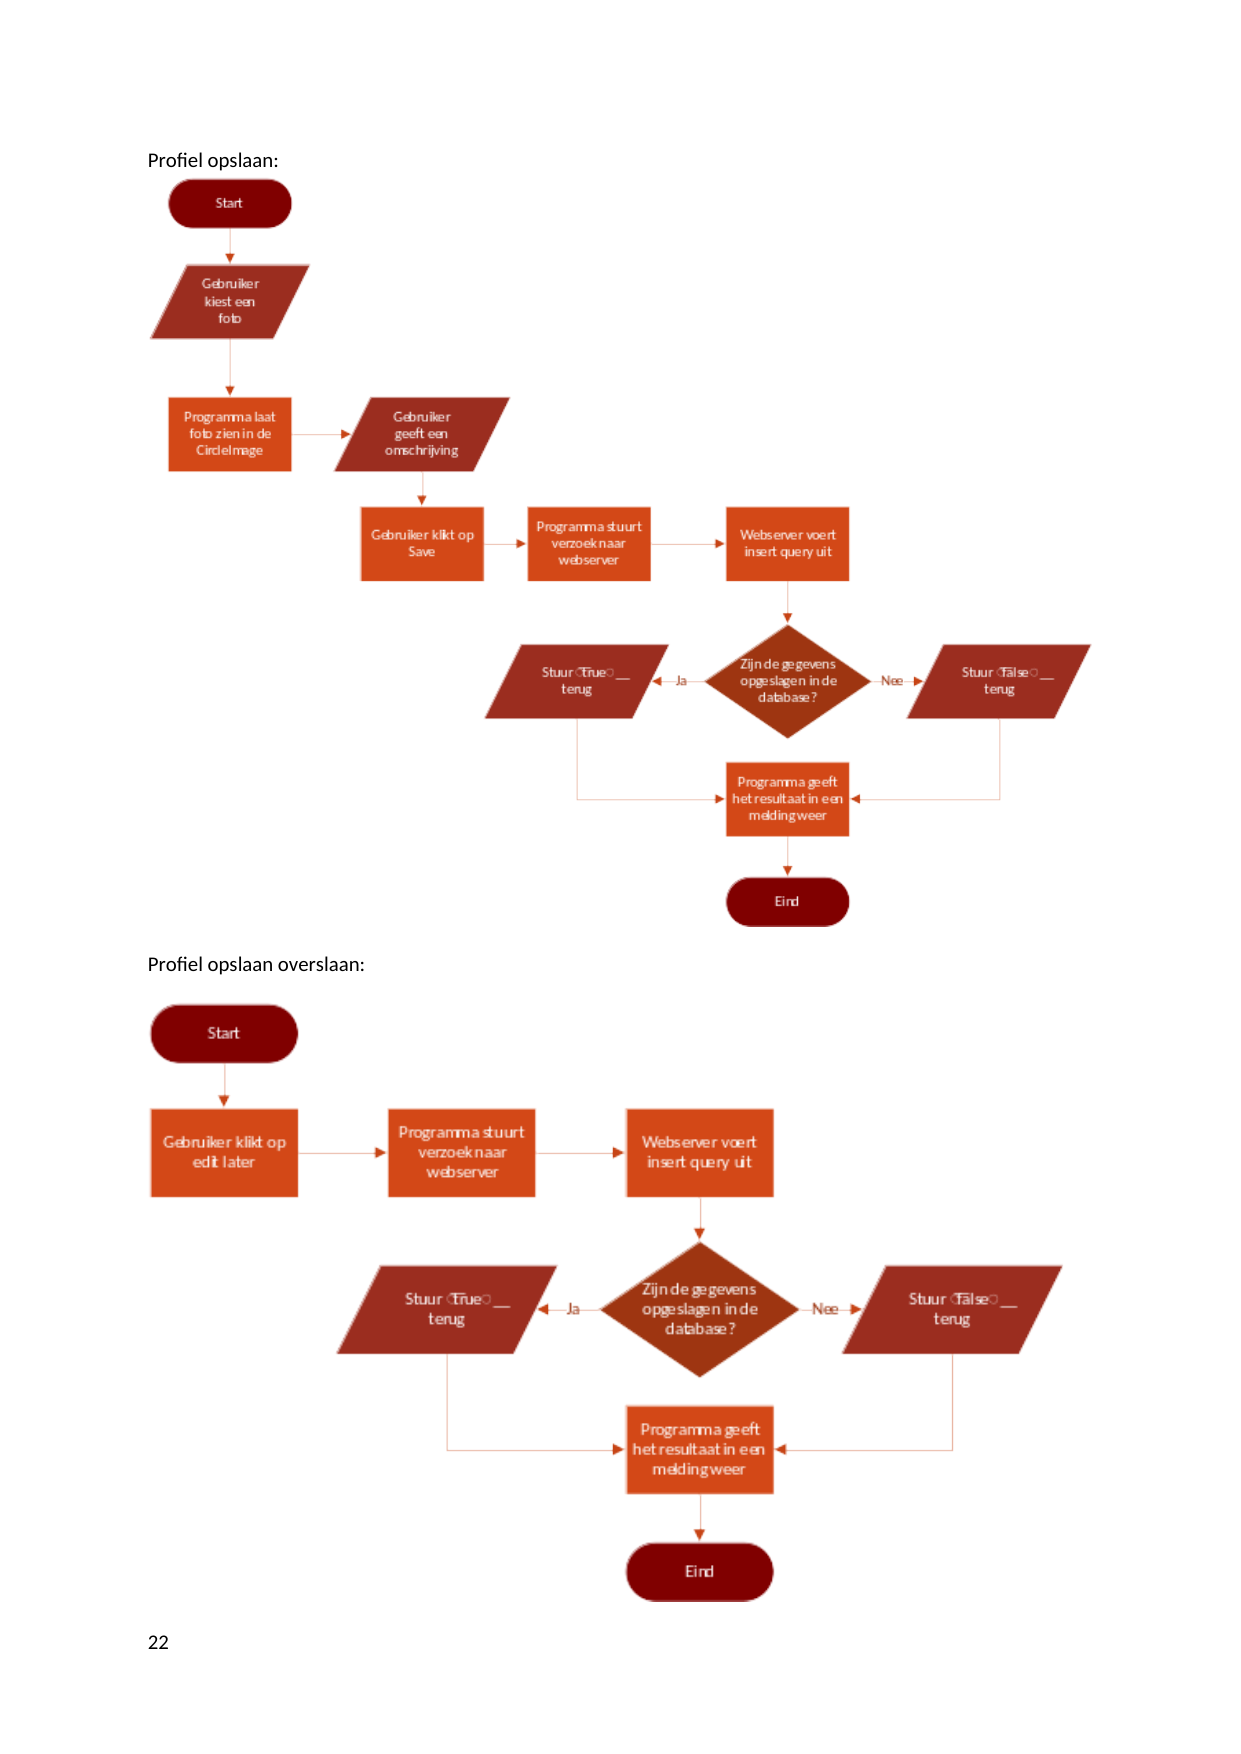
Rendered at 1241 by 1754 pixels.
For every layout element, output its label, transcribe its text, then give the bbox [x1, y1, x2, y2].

text Profiel opslaan: [148, 148, 1093, 927]
text Profiel opslaan overslaan: [148, 951, 1093, 977]
